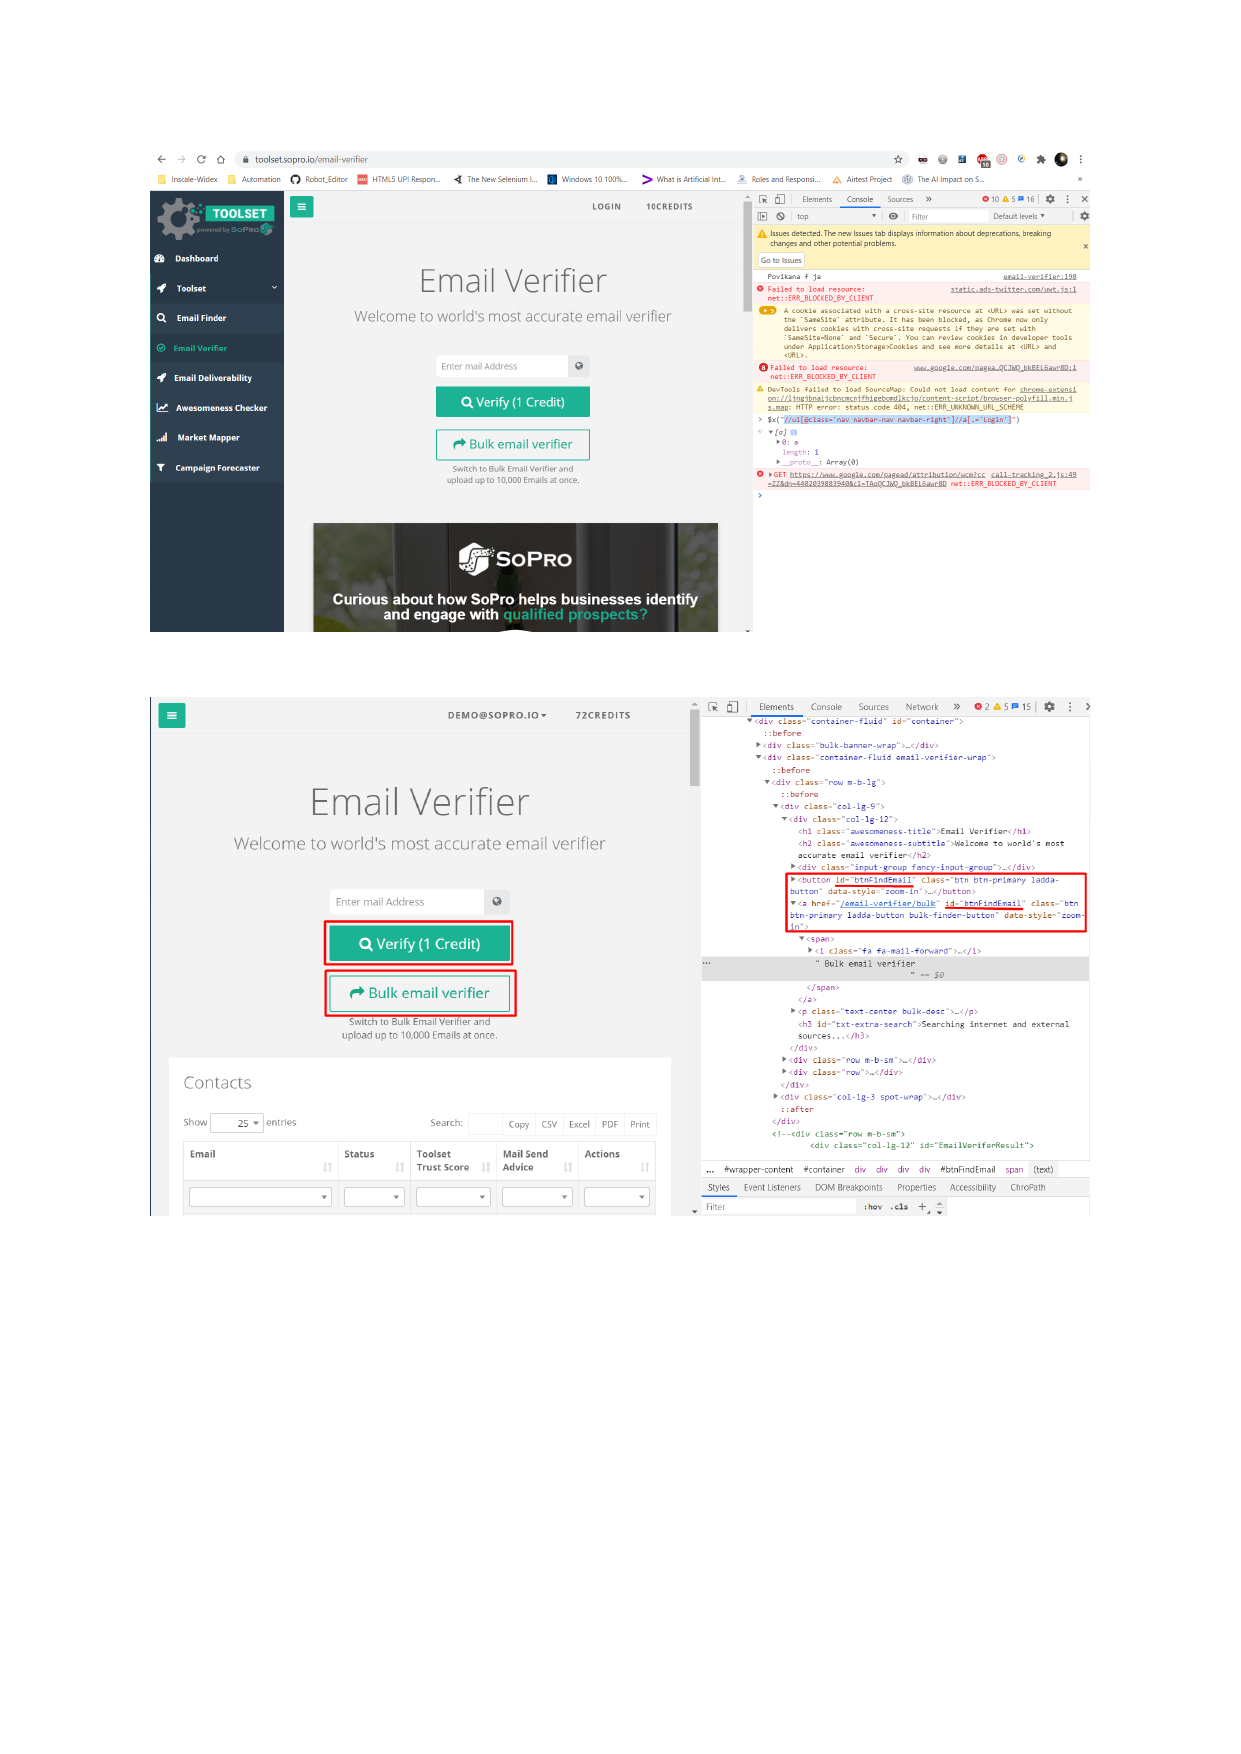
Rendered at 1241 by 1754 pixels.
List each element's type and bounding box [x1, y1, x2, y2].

picture [150, 697, 1091, 1216]
picture [150, 150, 1091, 632]
